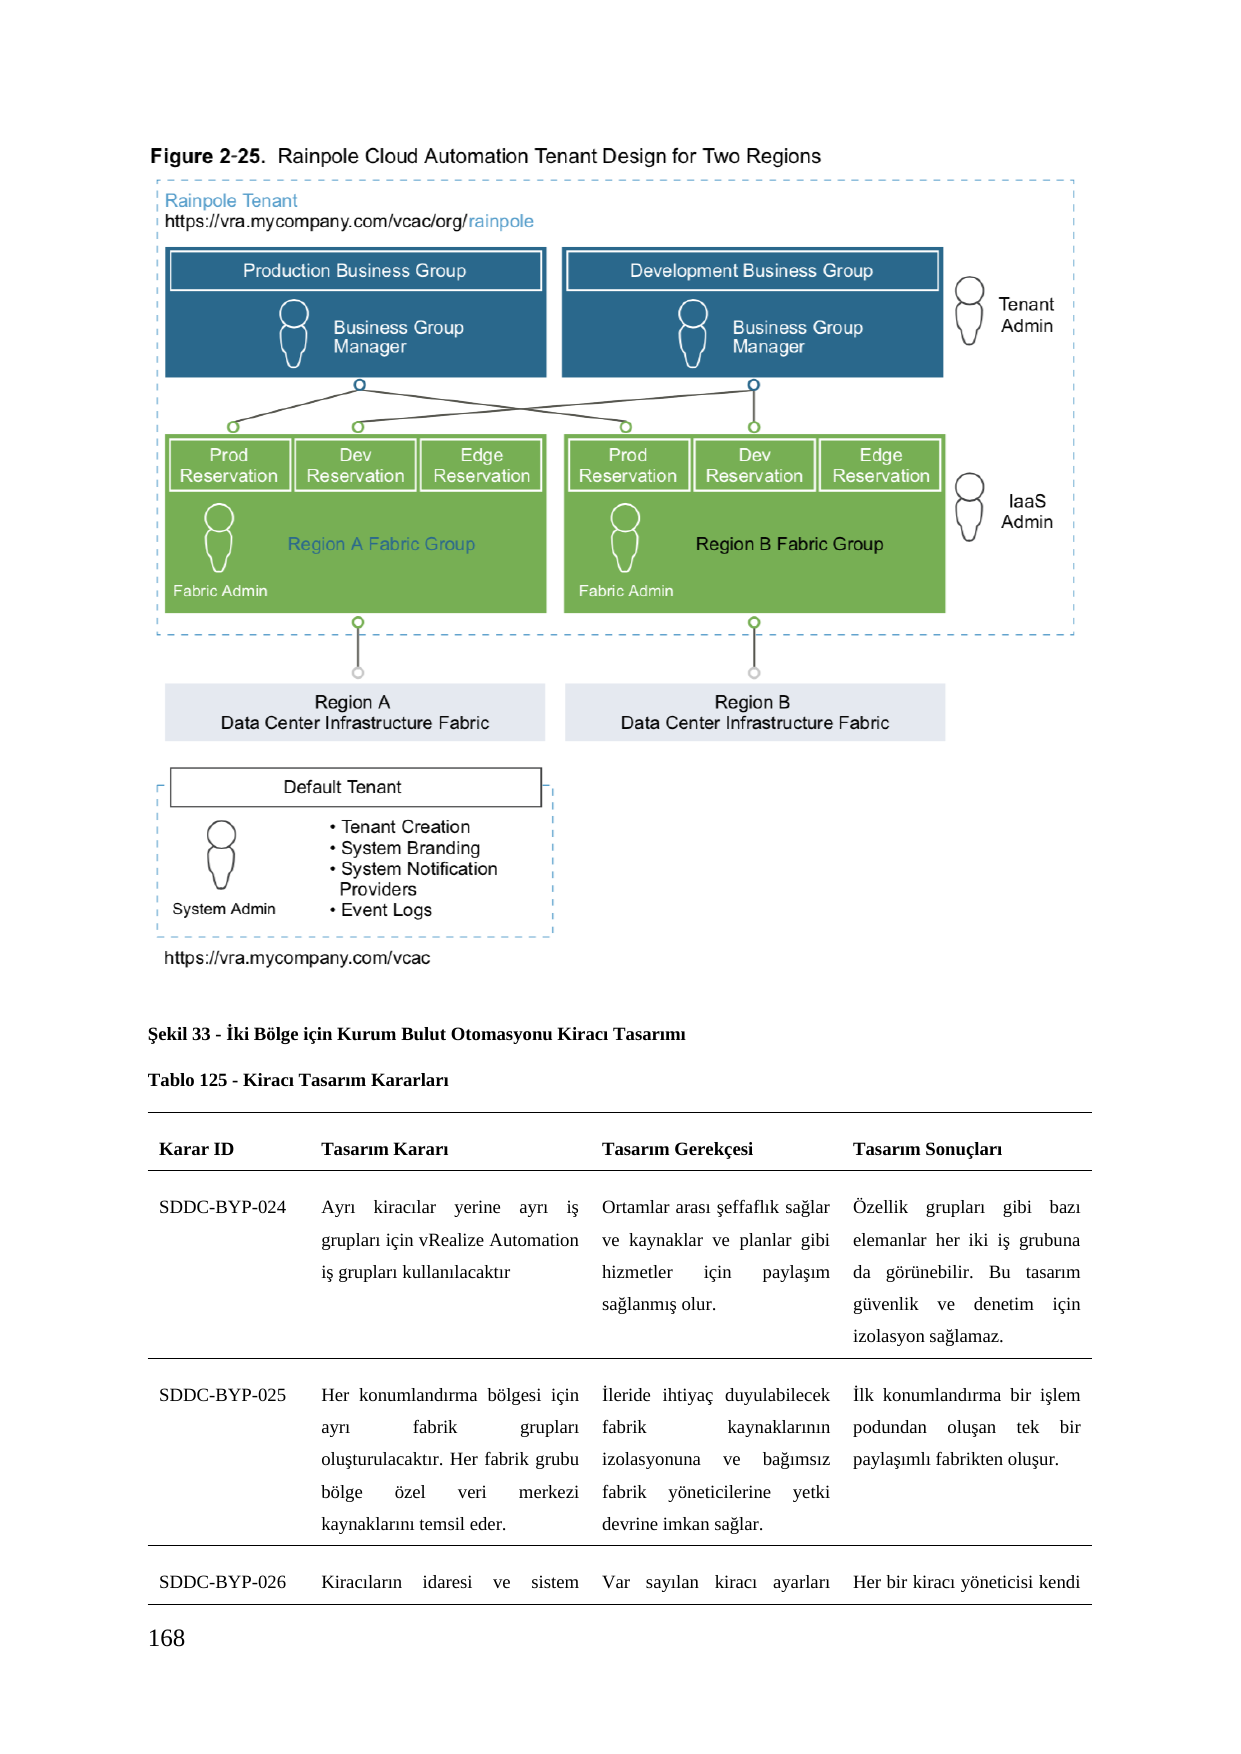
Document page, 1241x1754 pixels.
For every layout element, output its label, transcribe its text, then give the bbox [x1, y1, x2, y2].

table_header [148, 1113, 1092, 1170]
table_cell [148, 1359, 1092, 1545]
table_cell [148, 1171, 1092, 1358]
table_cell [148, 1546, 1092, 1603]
text Tablo 125 - Kiracı Tasarım Kararları [148, 1069, 1093, 1091]
picture [147, 147, 1092, 984]
text Şekil 33 - İki Bölge için Kurum Bulut Otomasyonu Kiracı Tasarımı [148, 1023, 1093, 1044]
